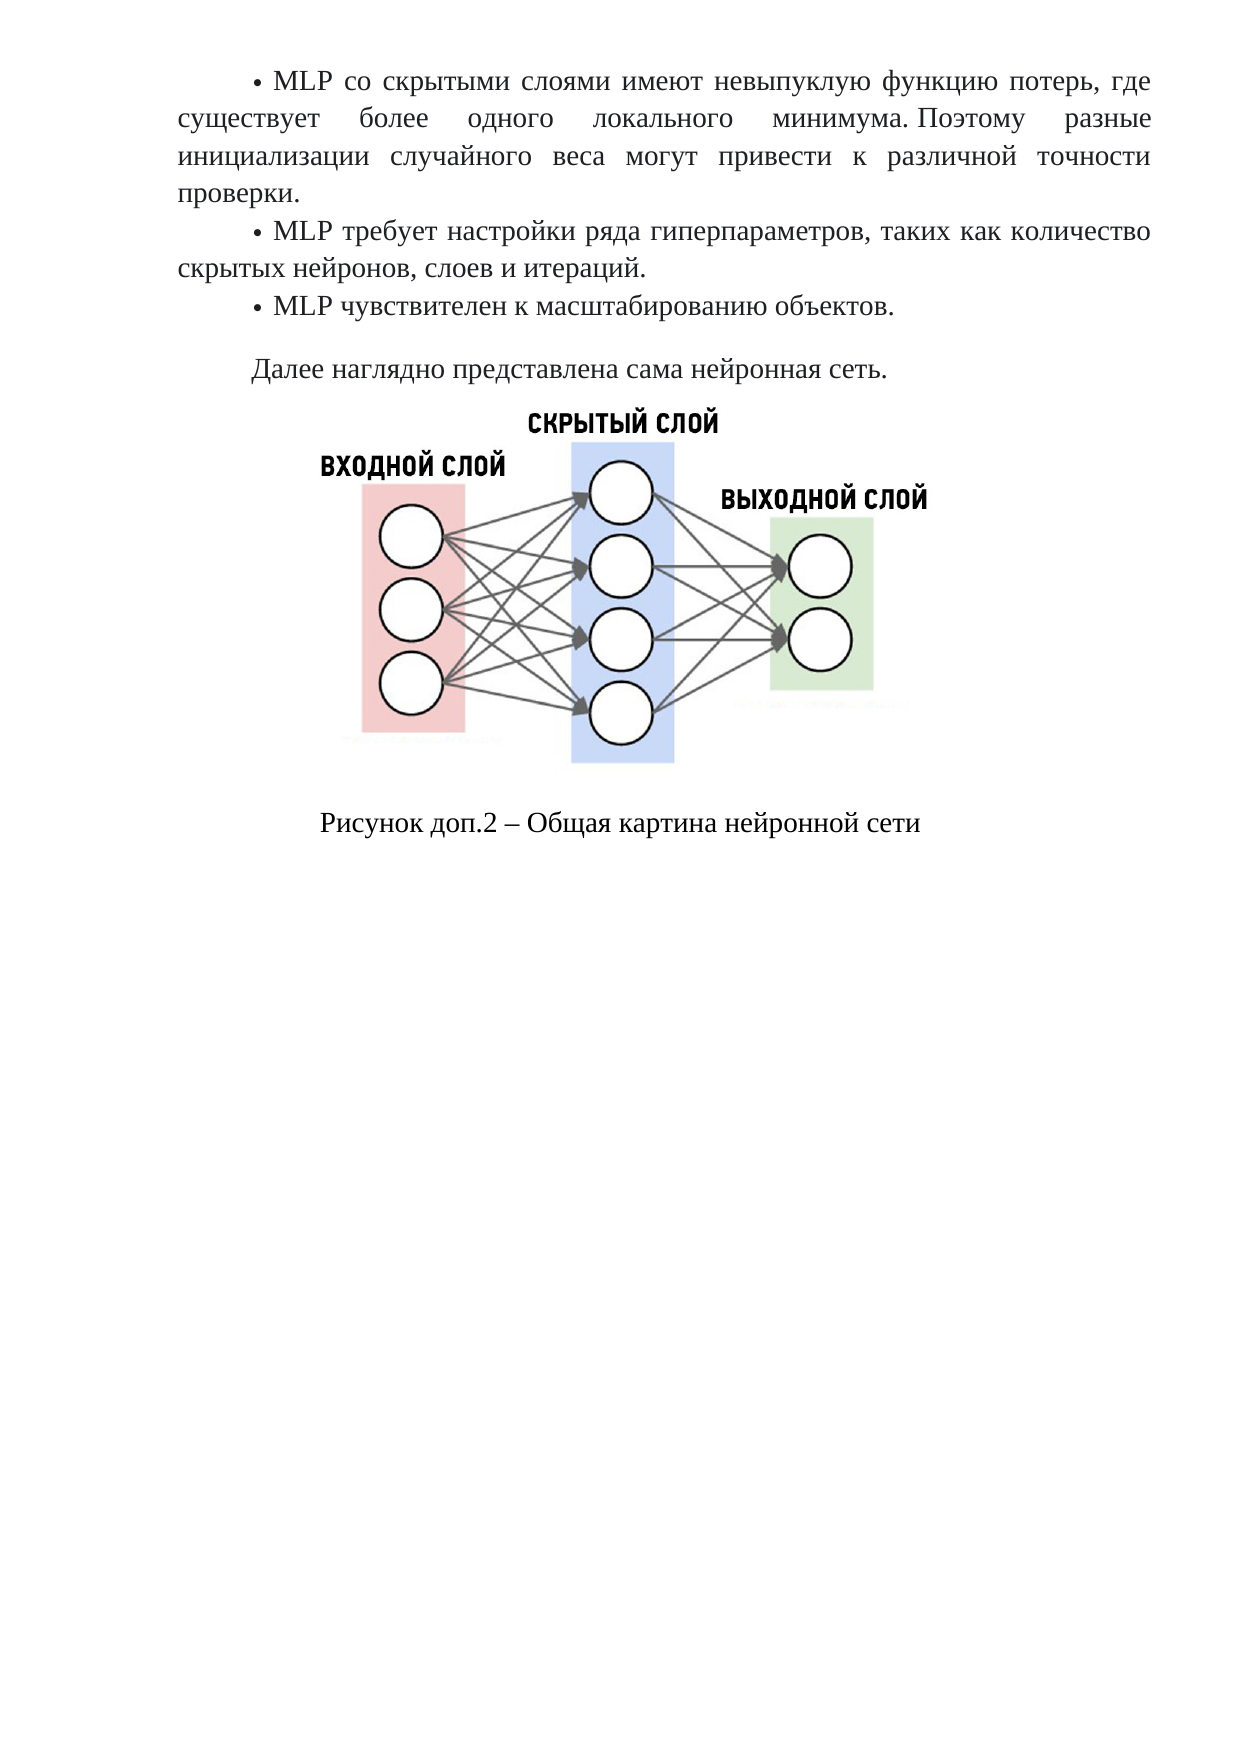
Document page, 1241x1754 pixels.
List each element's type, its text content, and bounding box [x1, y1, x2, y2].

list MLP чувствителен к масштабированию объектов. [177, 284, 1152, 322]
picture [282, 405, 958, 781]
text Рисунок доп.2 – Общая картина нейронной сети [0, 805, 1240, 839]
text Далее наглядно представлена сама нейронная сеть. [177, 351, 1152, 384]
list MLP требует настройки ряда гиперпараметров, таких как количество скрытых нейронов, слоев и итераций. [177, 209, 1152, 284]
list MLP со скрытыми слоями имеют невыпуклую функцию потерь, где существует более одного локального минимума. Поэтому разные инициализации случайного веса могут привести к различной точности проверки. [177, 59, 1152, 209]
